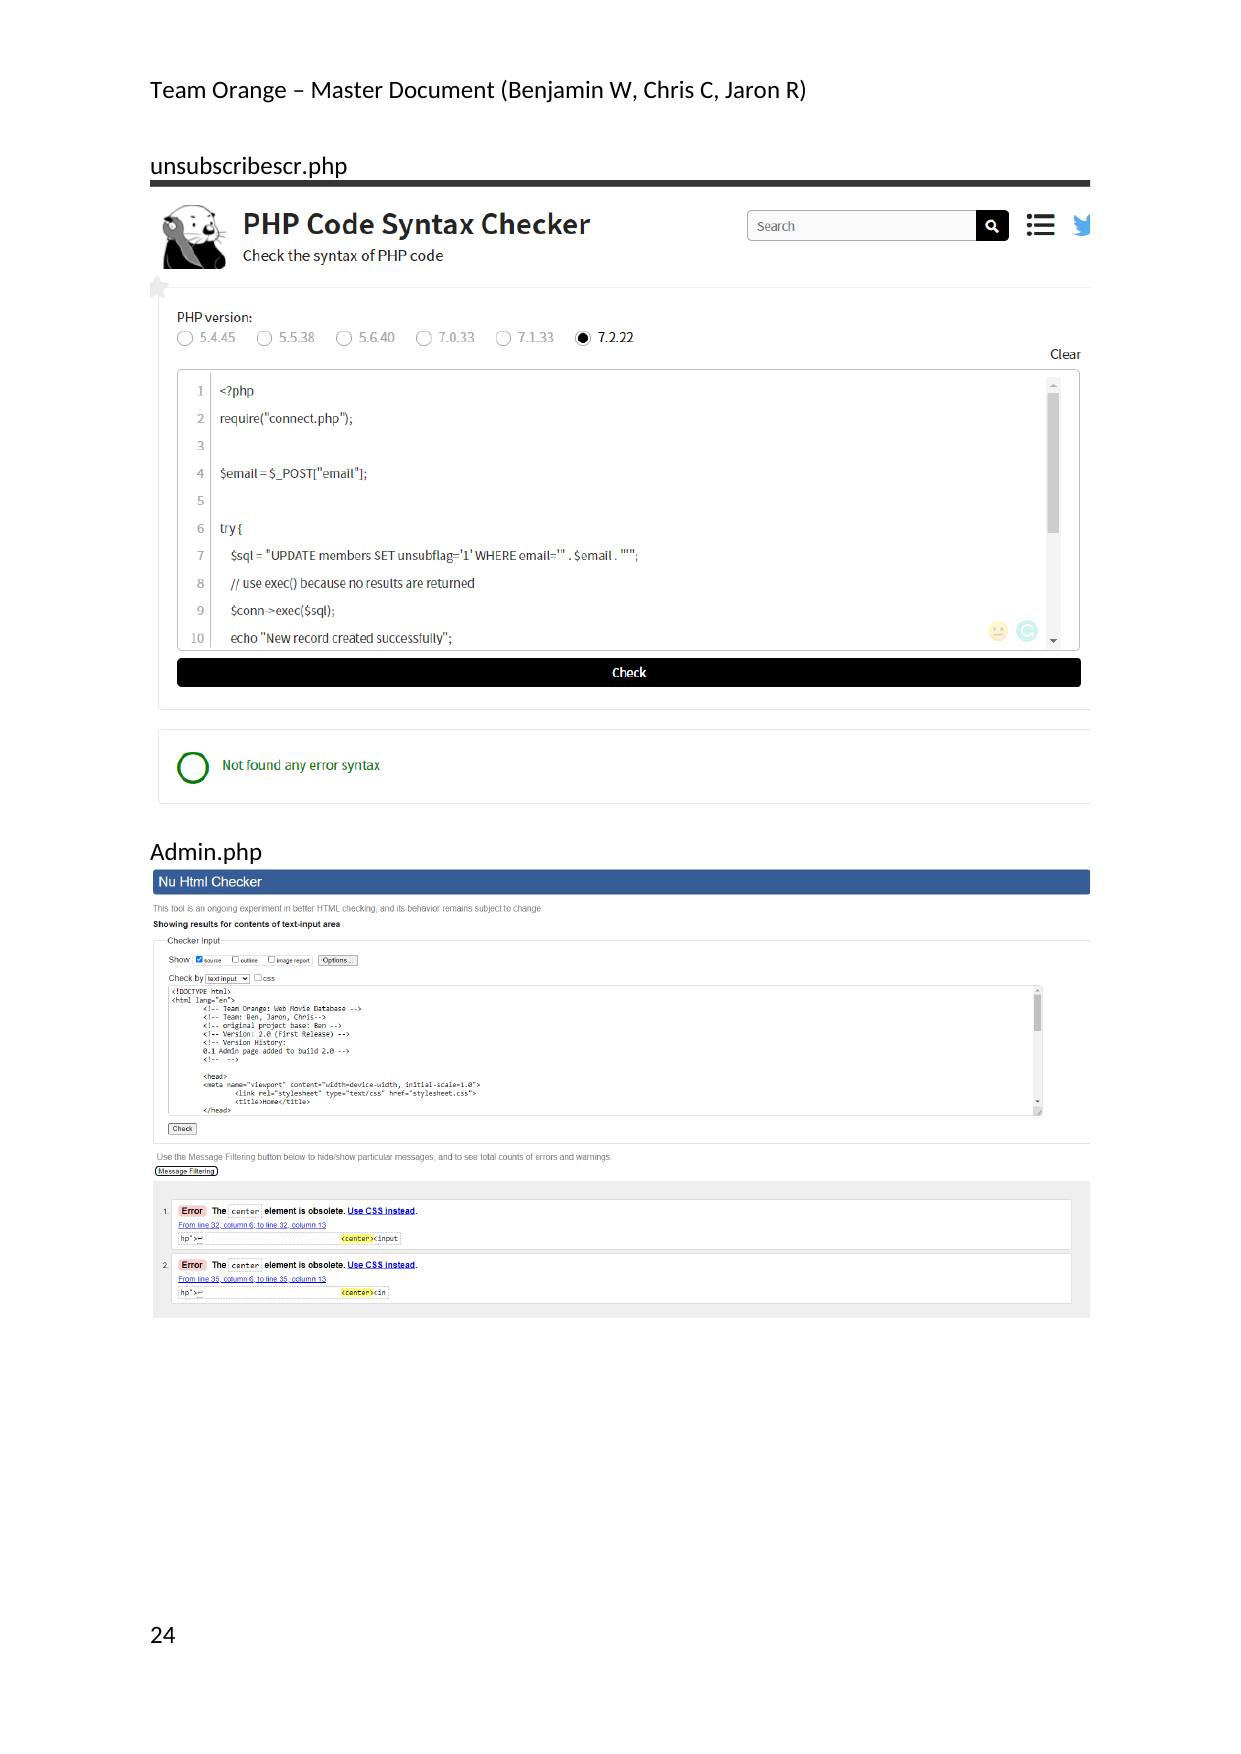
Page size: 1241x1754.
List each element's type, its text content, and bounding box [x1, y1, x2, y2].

text Admin.php [150, 837, 1090, 867]
picture [150, 180, 1091, 806]
picture [150, 867, 1091, 1318]
text unsubscribescr.php [150, 150, 1090, 180]
